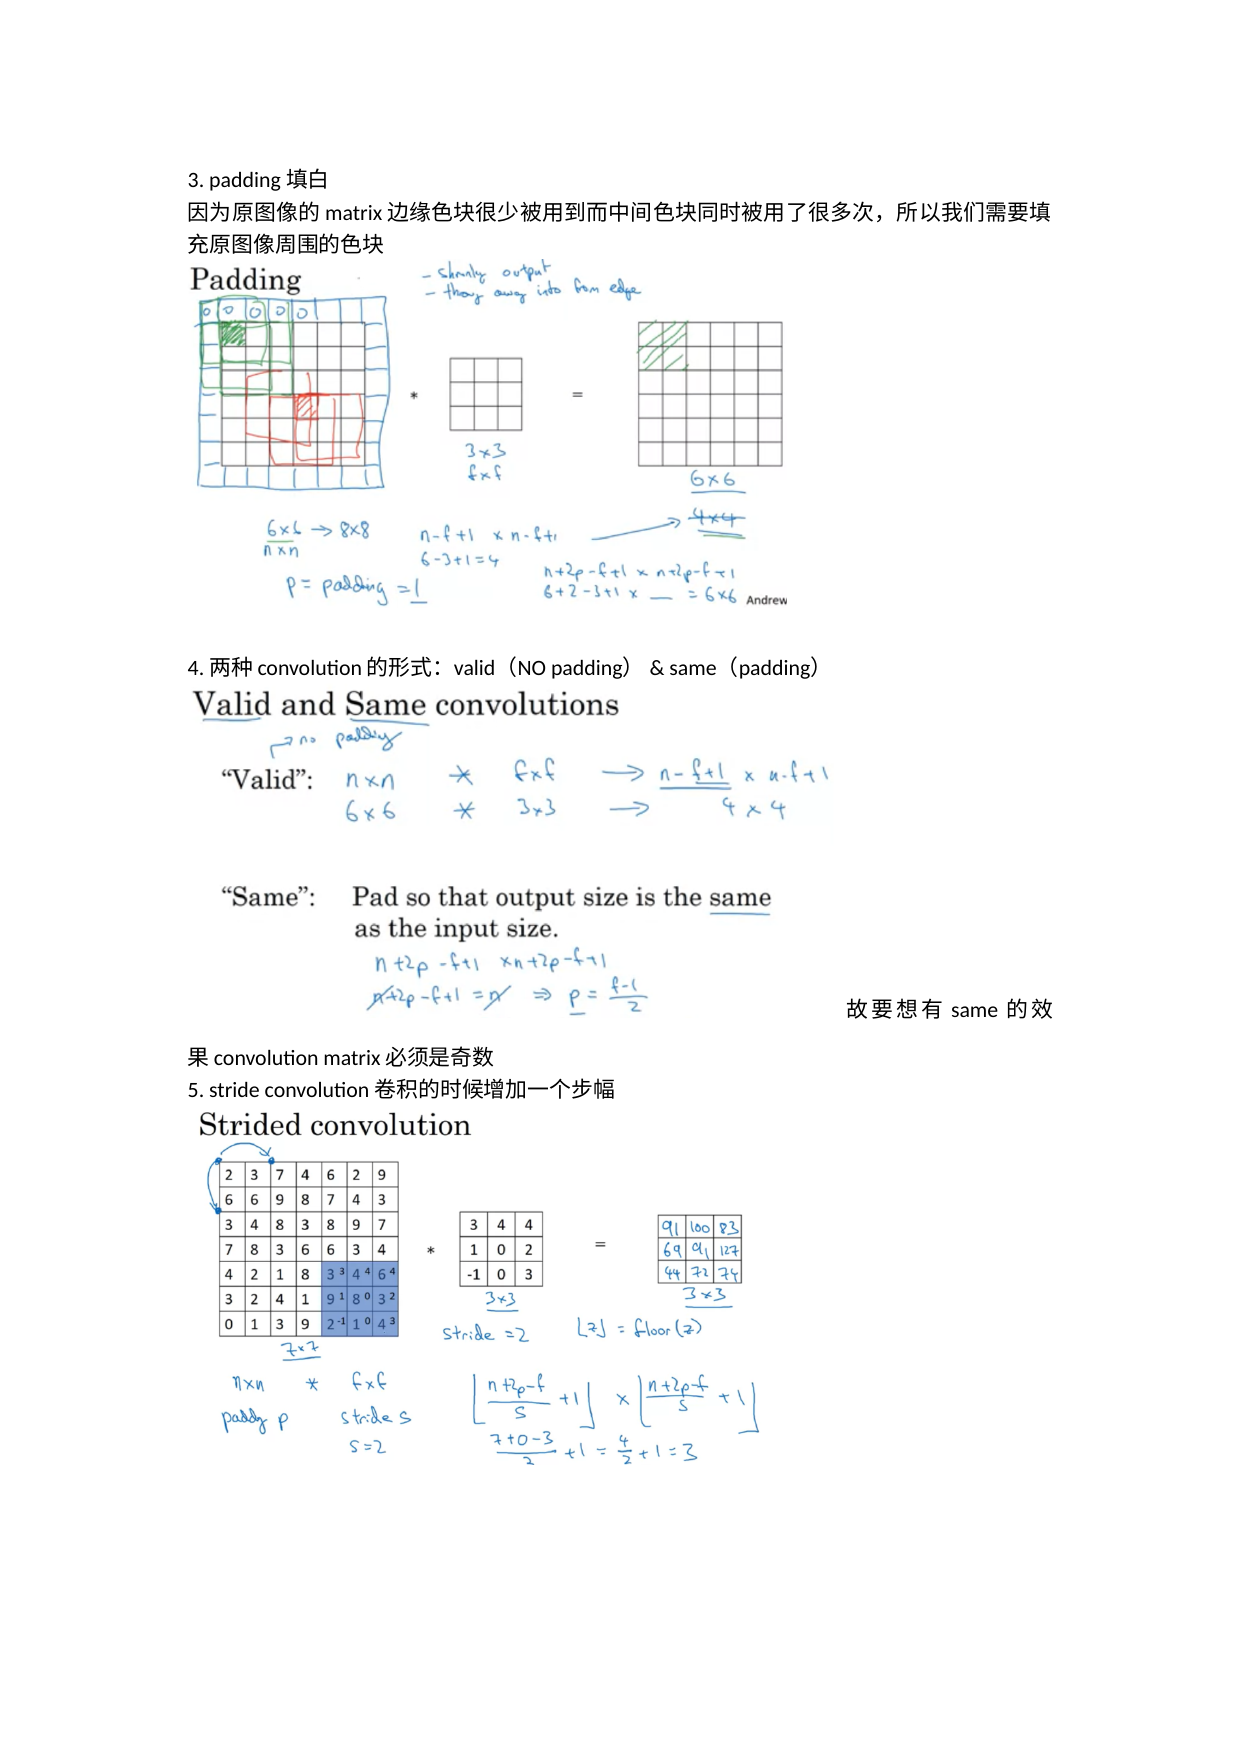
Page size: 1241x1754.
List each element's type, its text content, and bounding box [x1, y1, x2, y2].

picture [192, 1104, 762, 1465]
picture [187, 682, 846, 1018]
text 3. padding 填白 [187, 162, 1053, 194]
text 因为原图像的matrix边缘色块很少被用到而中间色块同时被用了很多次，所以我们需要填充原图像周围的色块 [187, 194, 1053, 259]
text 5. stride convolution 卷积的时候增加一个步幅 [187, 1072, 1053, 1104]
text 4. 两种convolution的形式：valid（NO padding） & same（padding） [187, 649, 1053, 682]
picture [187, 259, 787, 608]
